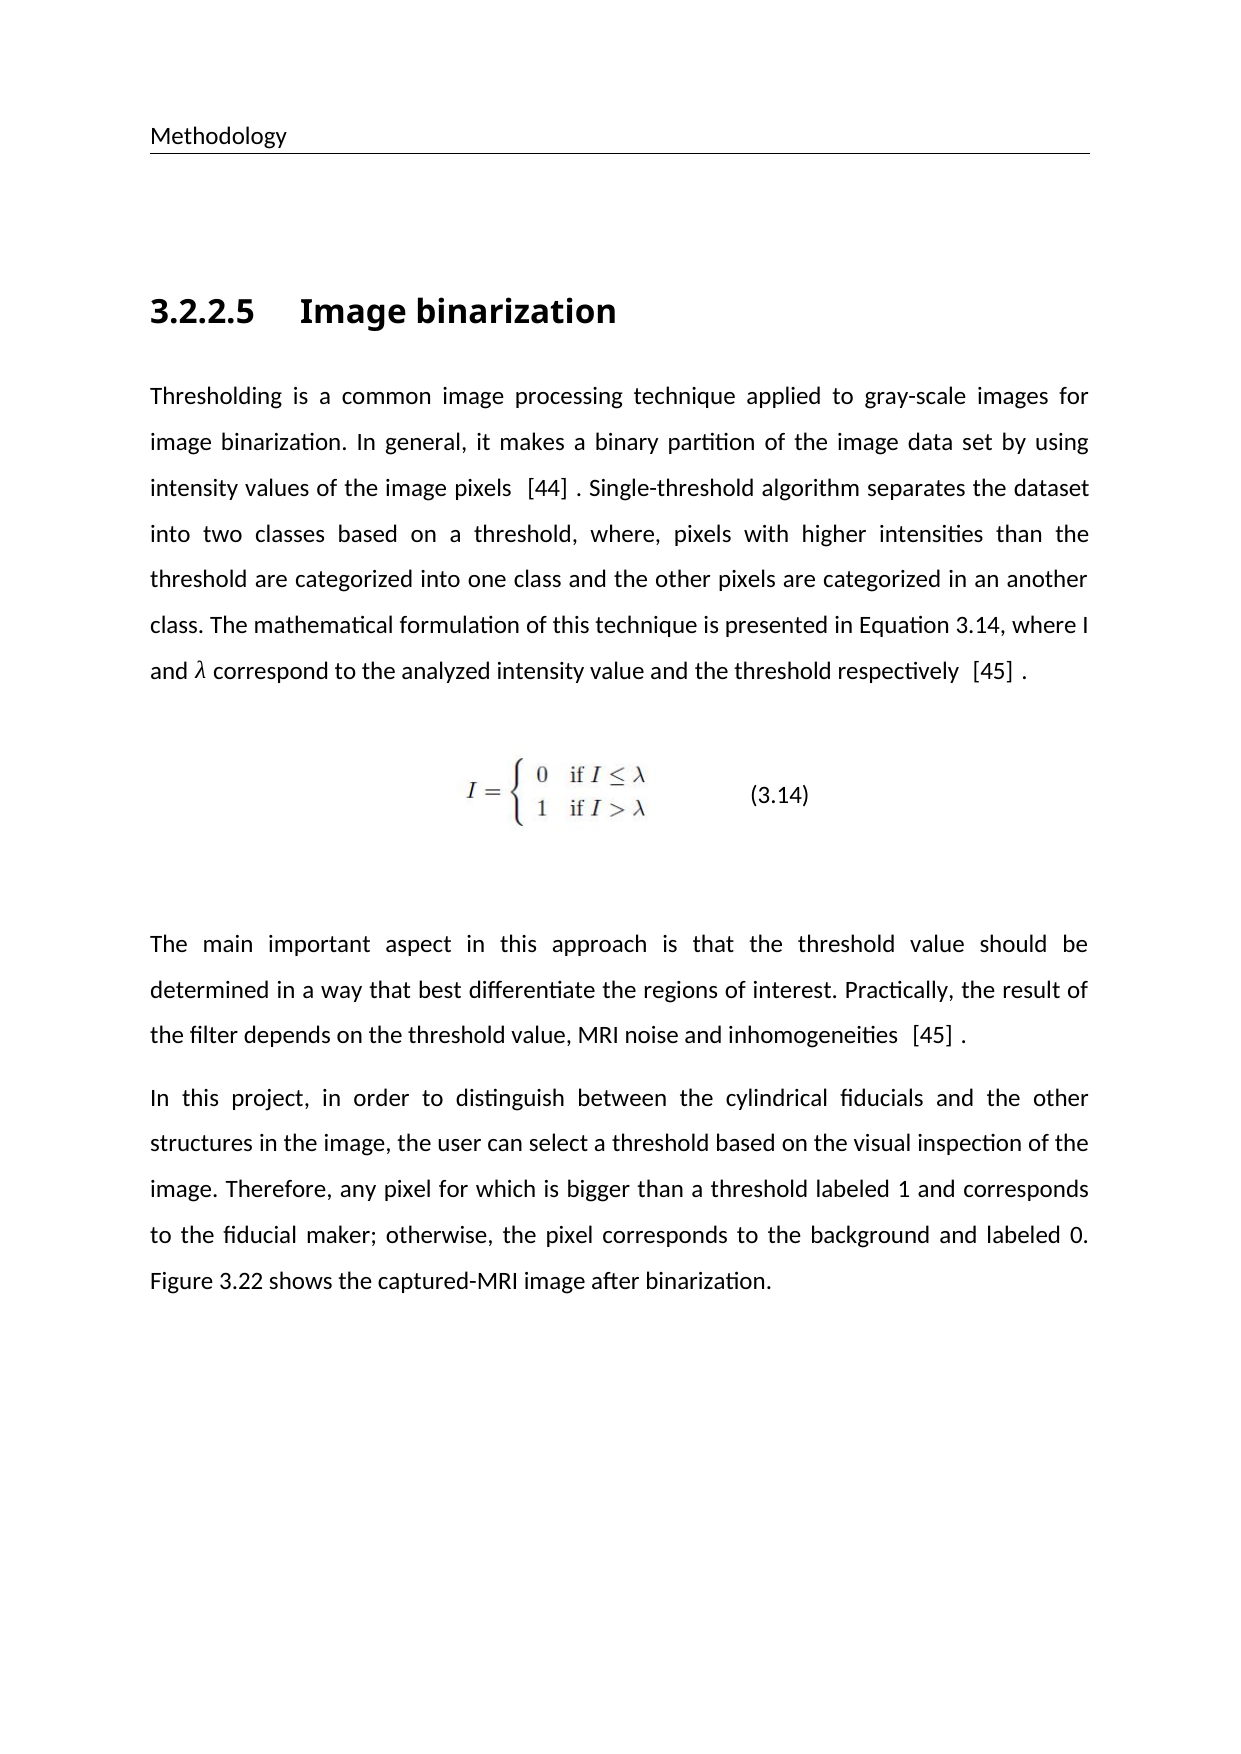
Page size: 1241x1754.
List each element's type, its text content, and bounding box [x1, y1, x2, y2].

text (3.14) [150, 780, 1090, 896]
text In this project, in order to distinguish between the cylindrical fiducials and the other structures in the image, the user can select a threshold based on the visual inspection of the image. Therefore, any pixel for which is bigger than a threshold labeled 1 and corresponds to the fiducial maker; otherwise, the pixel corresponds to the background and labeled 0. Figure 3.22 shows the captured-MRI image after binarization. [150, 1082, 1090, 1295]
subtitle Image binarization [150, 287, 1090, 333]
picture [441, 730, 674, 851]
text The main important aspect in this approach is that the threshold value should be determined in a way that best differentiate the regions of interest. Practically, the result of the filter depends on the threshold value, MRI noise and inhomogeneities . [150, 928, 1090, 1050]
text Thresholding is a common image processing technique applied to gray-scale images for image binarization. In general, it makes a binary partition of the image data set by using intensity values of the image pixels . Single-threshold algorithm separates the dataset into two classes based on a threshold, where, pixels with higher intensities than the threshold are categorized into one class and the other pixels are categorized in an another class. The mathematical formulation of this technique is presented in Equation 3.14, where I and correspond to the analyzed intensity value and the threshold respectively . [150, 381, 1090, 685]
